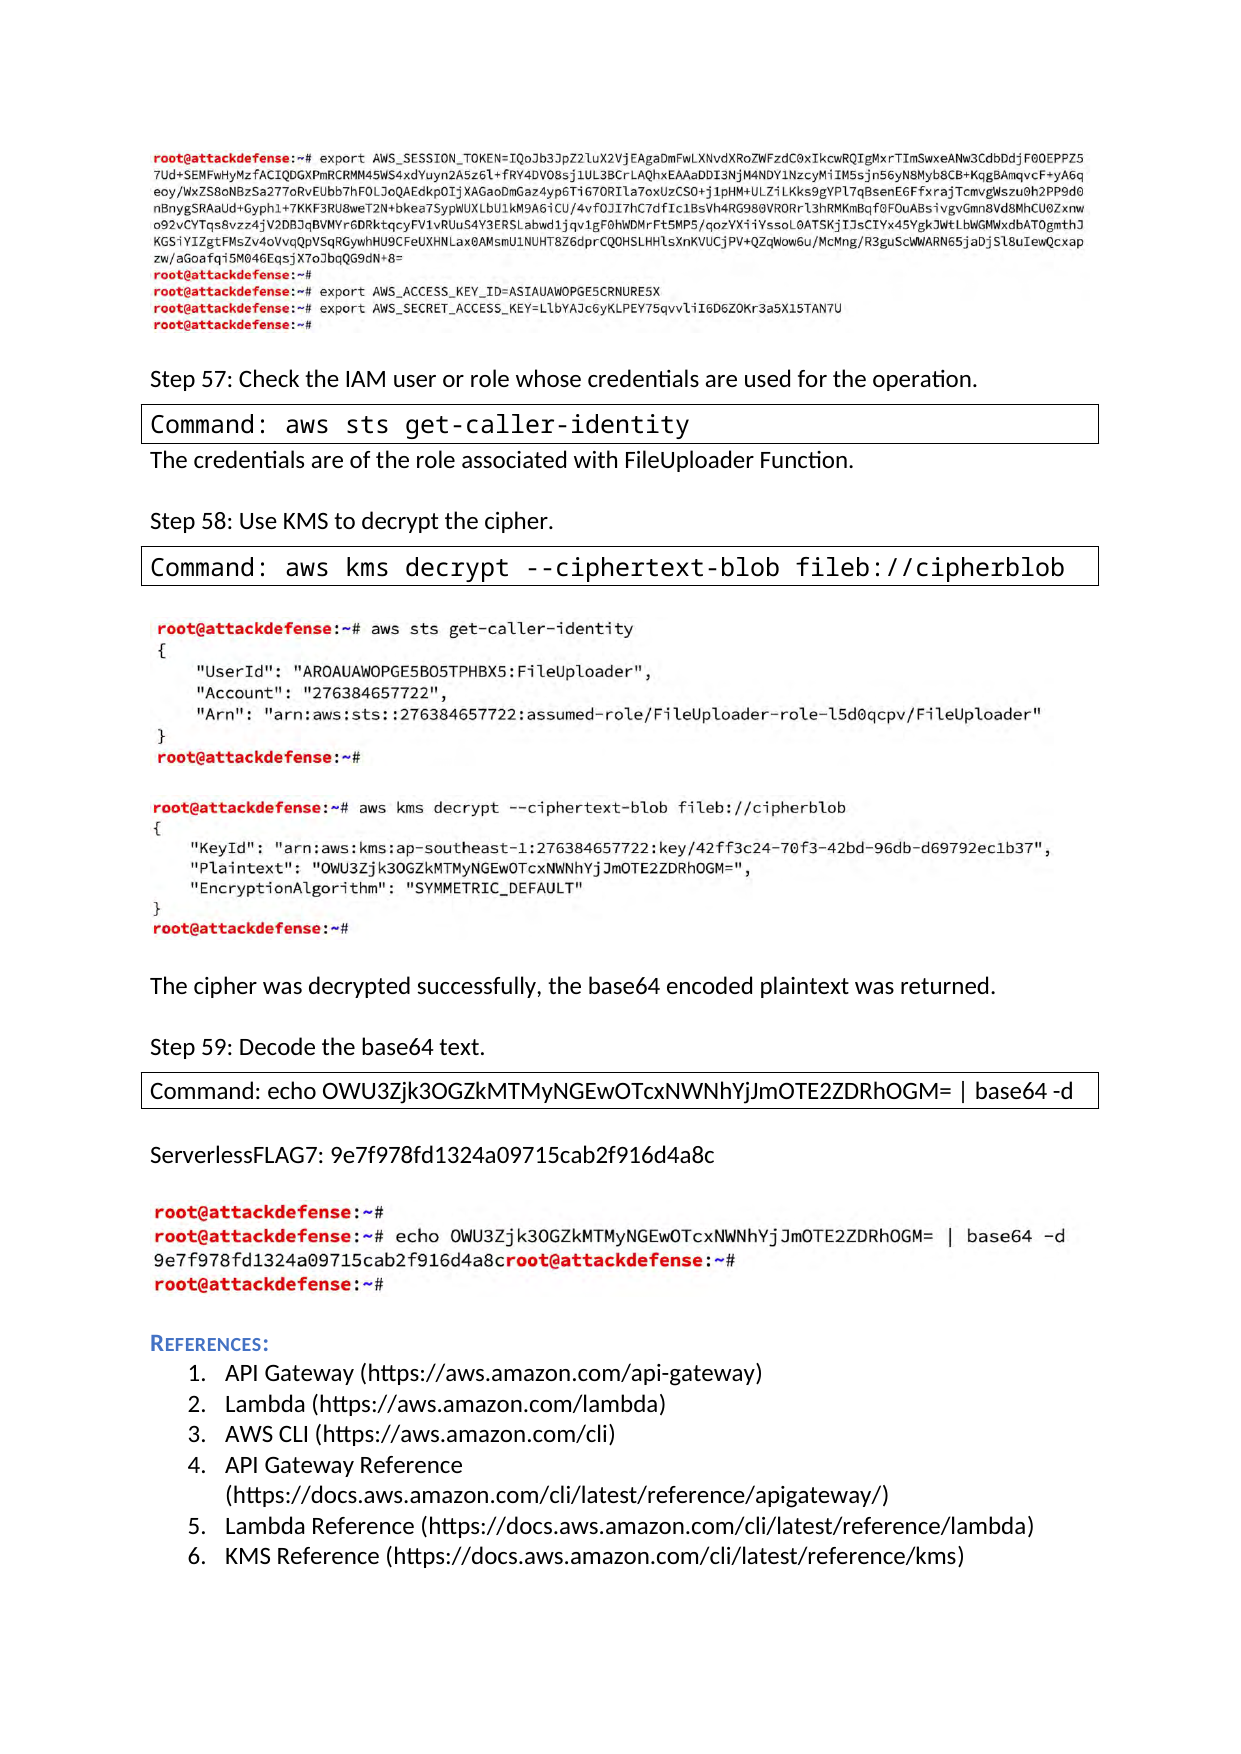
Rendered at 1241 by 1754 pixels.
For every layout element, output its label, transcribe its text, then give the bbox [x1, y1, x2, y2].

text Command: ​aws kms decrypt --ciphertext-blob fileb://cipherblob [142, 547, 1098, 585]
text The cipher was decrypted successfully, the base64 encoded plaintext was returned. [150, 970, 1090, 1001]
text Step 59: ​Decode the base64 text. [150, 1031, 1090, 1062]
list API Gateway Reference (​https://docs.aws.amazon.com/cli/latest/reference/apigateway/​) [187, 1449, 1090, 1510]
picture [150, 617, 1091, 766]
list Lambda Reference (​https://docs.aws.amazon.com/cli/latest/reference/lambda​) [187, 1510, 1090, 1541]
text Command: ​echo OWU3Zjk3OGZkMTMyNGEwOTcxNWNhYjJmOTE2ZDRhOGM= | base64 -d [142, 1073, 1098, 1108]
text ServerlessFLAG7: ​9e7f978fd1324a09715cab2f916d4a8c [150, 1139, 1090, 1170]
text Step 58: ​Use KMS to decrypt the cipher. [150, 505, 1090, 536]
text Step 57: ​Check the IAM user or role whose credentials are used for the operation. [150, 363, 1090, 393]
list KMS Reference (​https://docs.aws.amazon.com/cli/latest/reference/kms​) [187, 1541, 1090, 1571]
picture [150, 150, 1091, 333]
list AWS CLI (​​https://aws.amazon.com/cli​​) [187, 1418, 1090, 1449]
list API Gateway (​​https://aws.amazon.com/api-gateway​​) [187, 1357, 1090, 1388]
text References: [150, 1327, 1090, 1357]
list Lambda (​​https://aws.amazon.com/lambda​​) [187, 1388, 1090, 1418]
picture [150, 795, 1091, 940]
text Command: ​aws sts get-caller-identity [142, 405, 1098, 443]
picture [150, 1200, 1091, 1297]
text The credentials are of the role associated with FileUploader Function. [150, 444, 1090, 475]
